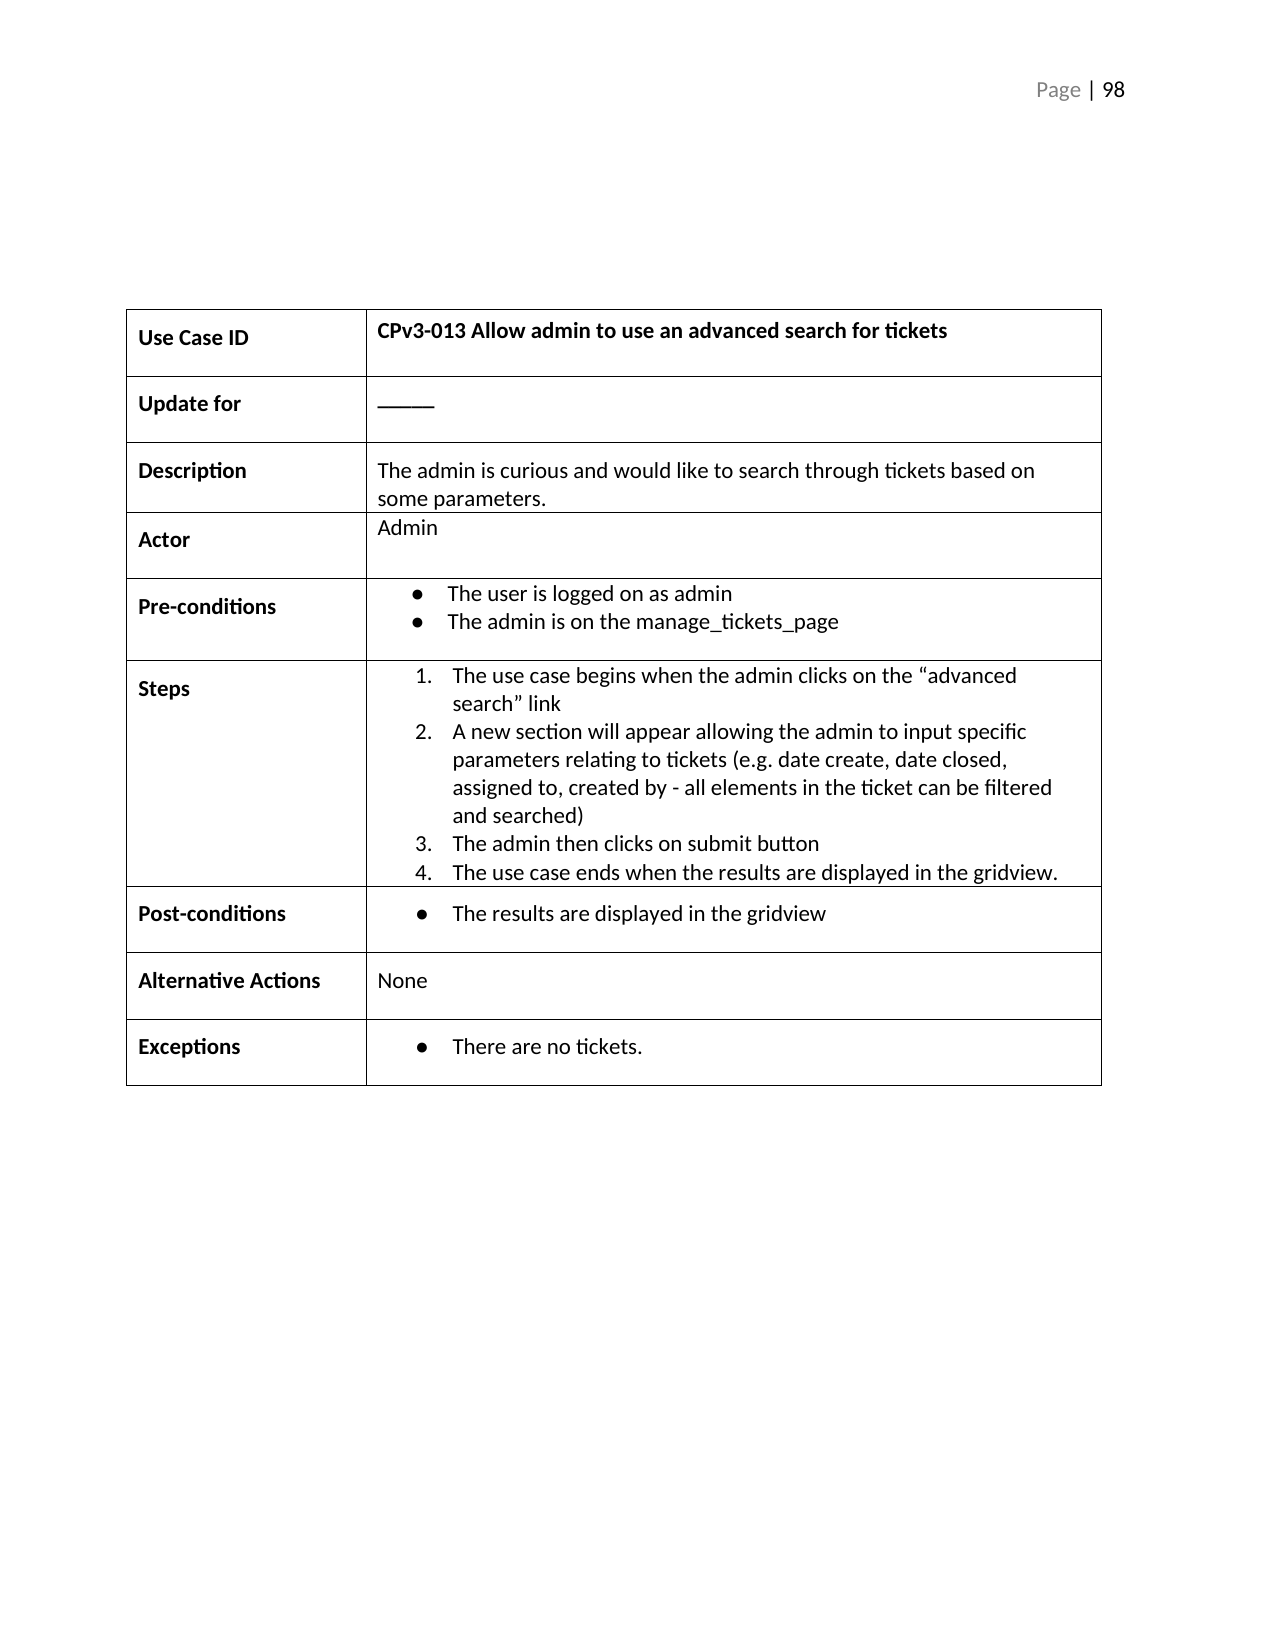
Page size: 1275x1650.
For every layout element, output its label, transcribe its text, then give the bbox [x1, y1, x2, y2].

table_cell The use case begins when the admin clicks on the “advanced search” link A new section will appear allowing the admin to input specific parameters relating to tickets (e.g. date create, date closed, assigned to, created by - all elements in the ticket can be filtered and searched) The admin then clicks on submit button The use case ends when the results are displayed in the gridview. [367, 661, 1101, 886]
table_cell Update for [127, 377, 366, 442]
table_cell _____ [367, 377, 1101, 442]
table_cell Steps [127, 661, 366, 886]
table_cell Admin [367, 513, 1101, 578]
table_cell Description [127, 443, 366, 512]
table_cell Alternative Actions [127, 953, 366, 1019]
table_cell The admin is curious and would like to search through tickets based on some parameters. [367, 443, 1101, 512]
table_cell Exceptions [127, 1020, 366, 1085]
table_cell Post-conditions [127, 887, 366, 952]
table_cell The results are displayed in the gridview [367, 887, 1101, 952]
table_cell Actor [127, 513, 366, 578]
table_cell The user is logged on as admin The admin is on the manage_tickets_page [367, 579, 1101, 660]
table_cell Pre-conditions [127, 579, 366, 660]
table_cell There are no tickets. [367, 1020, 1101, 1085]
table_cell None [367, 953, 1101, 1019]
table_header CPv3-013 Allow admin to use an advanced search for tickets [367, 310, 1101, 376]
table_header Use Case ID [127, 310, 366, 376]
